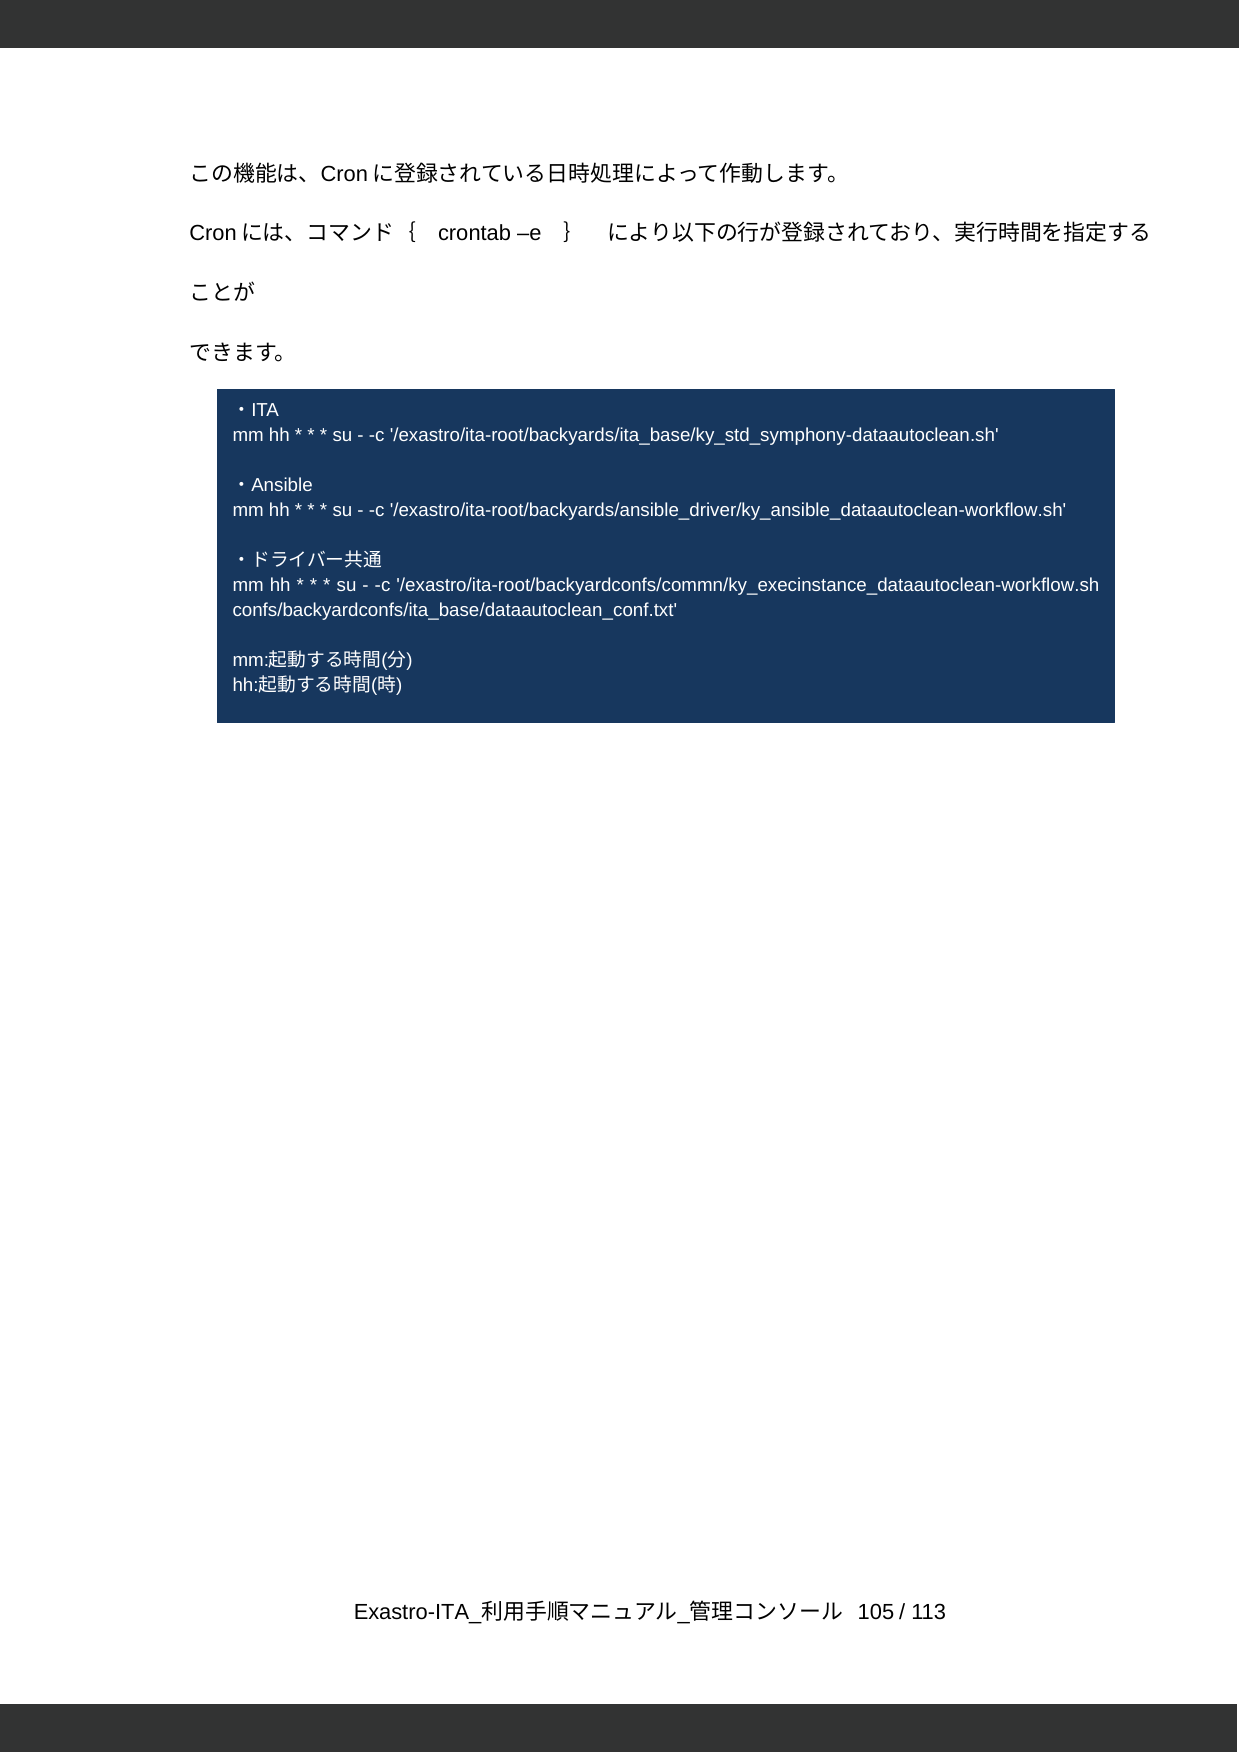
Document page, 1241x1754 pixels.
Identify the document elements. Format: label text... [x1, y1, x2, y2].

text できます。 [189, 321, 1152, 380]
picture [0, 0, 1239, 48]
text この機能は、Cronに登録されている日時処理によって作動します。 [189, 142, 1152, 201]
text Cronには、コマンド｛ crontab –e ｝ により以下の行が登録されており、実行時間を指定することが [189, 201, 1152, 321]
picture [0, 1704, 1237, 1752]
